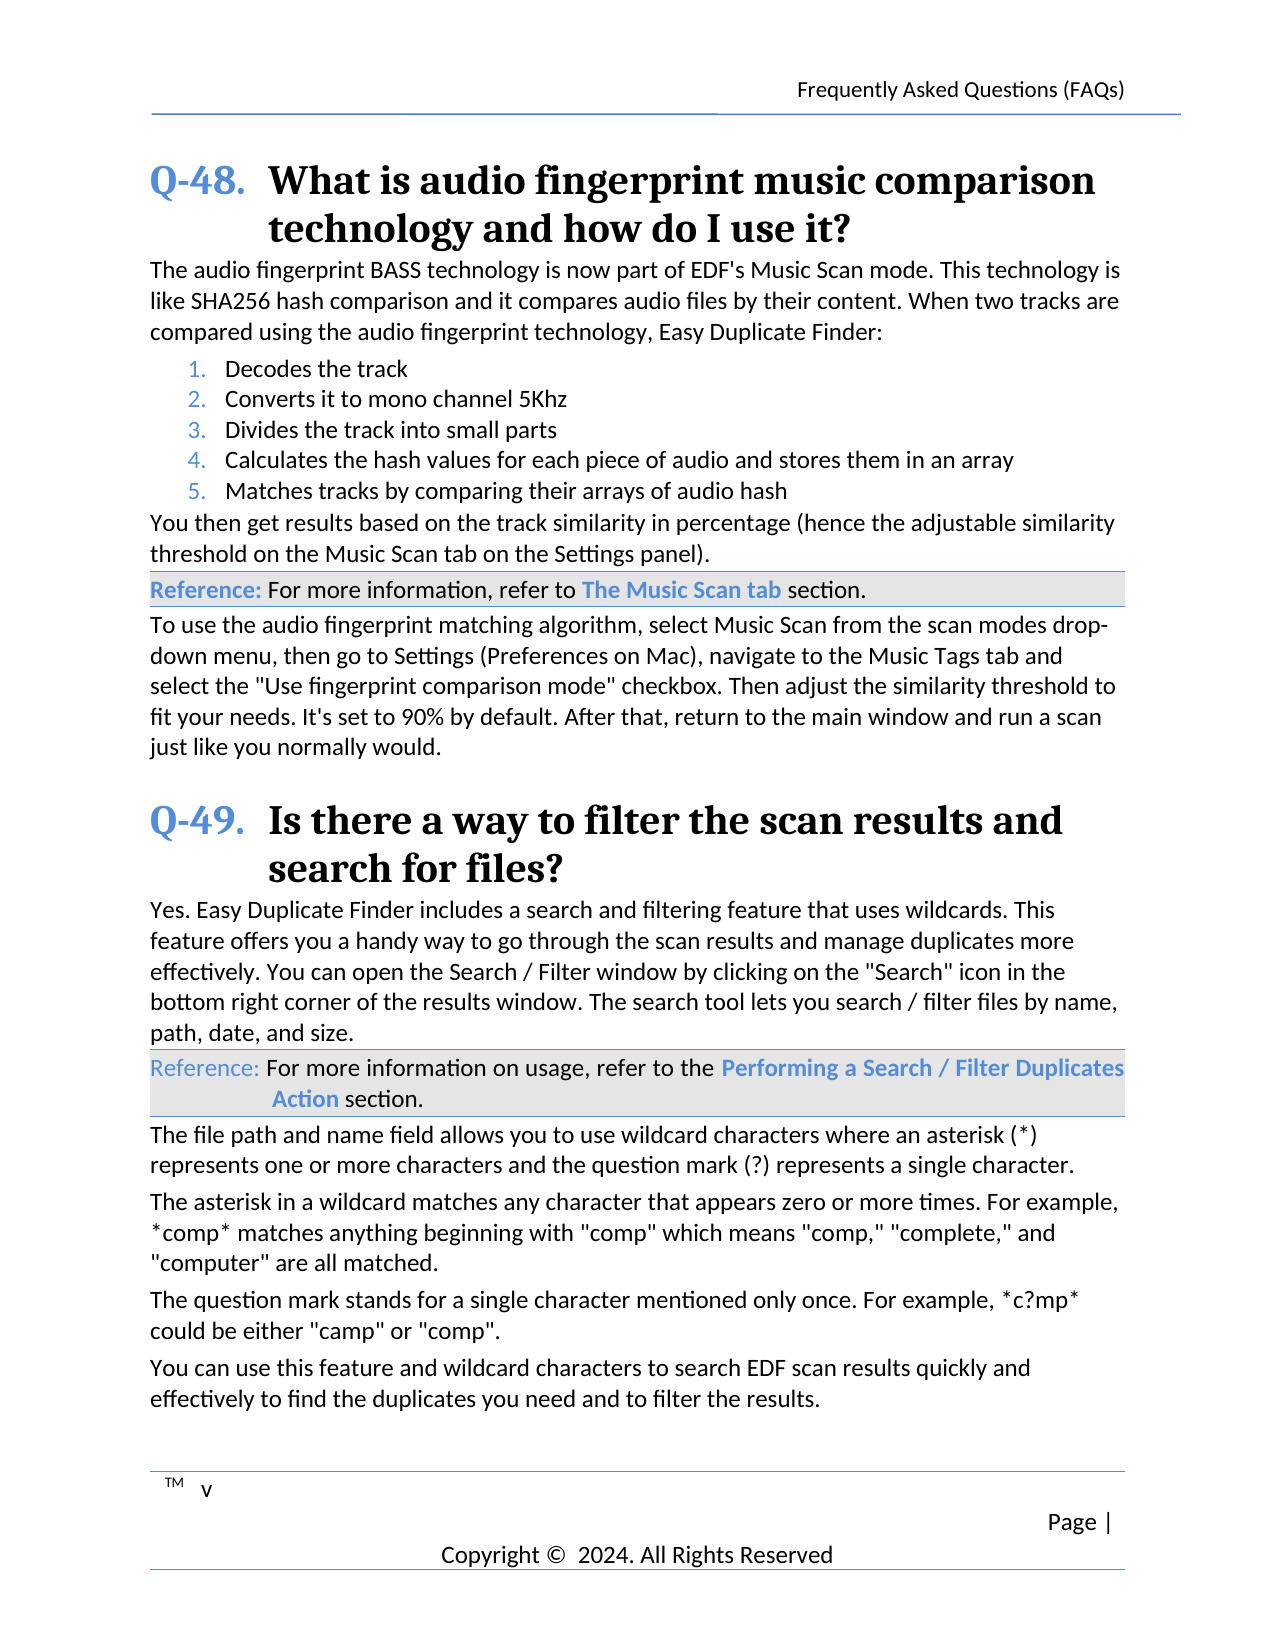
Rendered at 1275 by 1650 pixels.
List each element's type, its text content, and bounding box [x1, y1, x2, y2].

text Reference: For more information on usage, refer to the Performing a Search / Filter Duplicates Action section. [150, 1050, 1125, 1116]
text The asterisk in a wildcard matches any character that appears zero or more times. For example, *comp* matches anything beginning with "comp" which means "comp," "complete," and "computer" are all matched. [150, 1186, 1125, 1278]
list Matches tracks by comparing their arrays of audio hash [187, 475, 1125, 505]
list Calculates the hash values for each piece of audio and stores them in an array [187, 444, 1125, 475]
list Divides the track into small parts [187, 414, 1125, 444]
text To use the audio fingerprint matching algorithm, select Music Scan from the scan modes drop-down menu, then go to Settings (Preferences on Mac), navigate to the Music Tags tab and select the "Use fingerprint comparison mode" checkbox. Then adjust the similarity threshold to fit your needs. It's set to 90% by default. After that, return to the main window and run a scan just like you normally would. [150, 609, 1125, 762]
list Converts it to mono channel 5Khz [187, 383, 1125, 414]
text The file path and name field allows you to use wildcard characters where an asterisk (*) represents one or more characters and the question mark (?) represents a single character. [150, 1119, 1125, 1180]
text Reference: For more information, refer to The Music Scan tab section. [150, 572, 1125, 606]
text You can use this feature and wildcard characters to search EDF scan results quickly and effectively to find the duplicates you need and to filter the results. [150, 1352, 1125, 1413]
text You then get results based on the track similarity in percentage (hence the adjustable similarity threshold on the Music Scan tab on the Settings panel). [150, 507, 1125, 568]
text The question mark stands for a single character mentioned only once. For example, *c?mp* could be either "camp" or "comp". [150, 1285, 1125, 1346]
text Yes. Easy Duplicate Finder includes a search and filtering feature that uses wildcards. This feature offers you a handy way to go through the scan results and manage duplicates more effectively. You can open the Search / Filter window by clicking on the "Search" icon in the bottom right corner of the results window. The search tool lets you search / filter files by name, path, date, and size. [150, 895, 1125, 1047]
text What is audio fingerprint music comparison technology and how do I use it? [150, 157, 1125, 252]
list Decodes the track [187, 353, 1125, 383]
text The audio fingerprint BASS technology is now part of EDF's Music Scan mode. This technology is like SHA256 hash comparison and it compares audio files by their content. When two tracks are compared using the audio fingerprint technology, Easy Duplicate Finder: [150, 254, 1125, 346]
text Is there a way to filter the scan results and search for files? [150, 797, 1125, 893]
